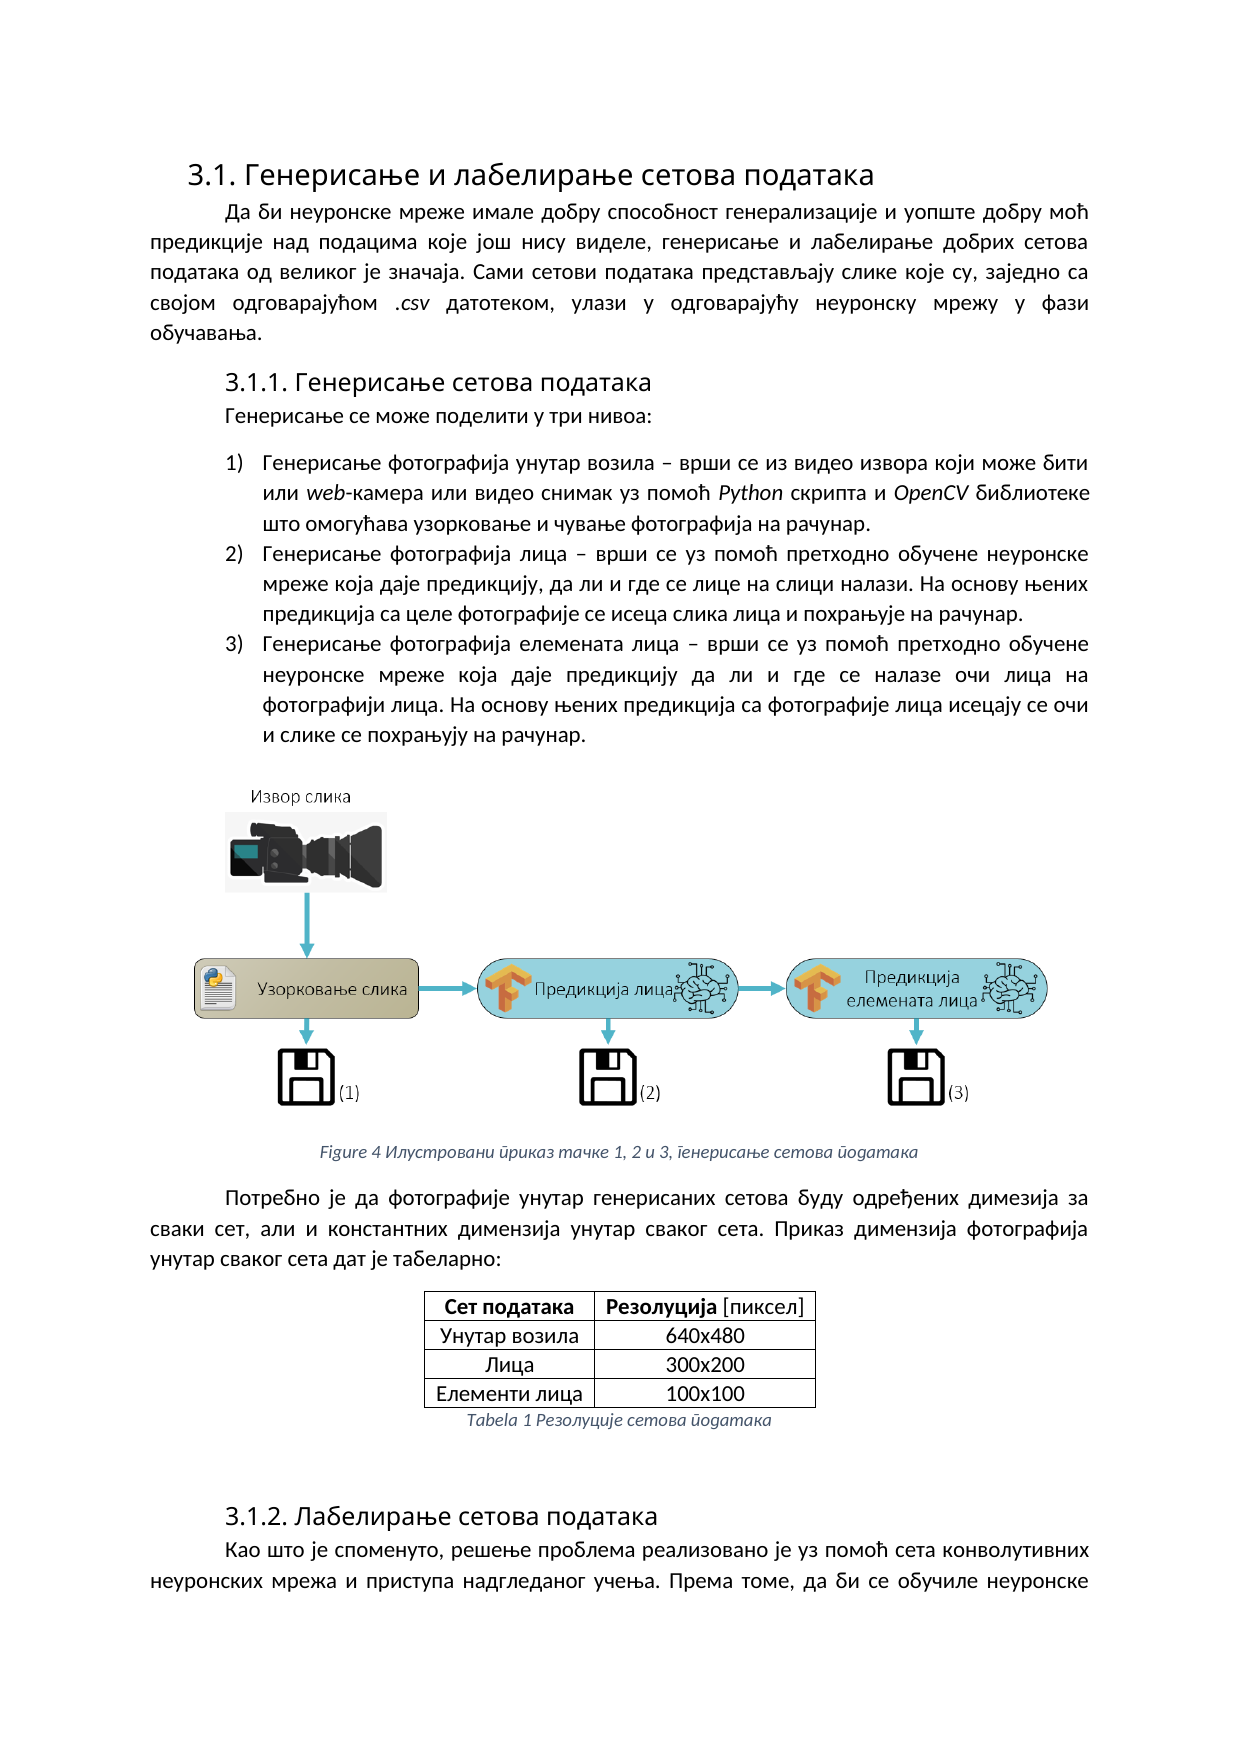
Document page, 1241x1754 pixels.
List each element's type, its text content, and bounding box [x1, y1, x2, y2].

subtitle 3.1. Генерисање и лабелирање сетова података [150, 154, 1090, 194]
subtitle 3.1.2. Лабелирање сетова података [225, 1499, 1090, 1533]
text Да би неуронске мреже имале добру способност генерализације и уопште добру моћ предикције над подацима које још нису виделе, генерисање и лабелирање добрих сетова података од великог је значаја. Сами сетови података представљају слике које су, заједно са својом одговарајућом .csv датотеком, улази у одговарајућу неуронску мрежу у фази обучавања. [150, 197, 1090, 346]
table_header Резолуција [пиксел] [595, 1292, 815, 1320]
list Генерисање фотографија унутар возила – врши се из видео извора који може бити или web-камера или видео снимак уз помоћ Python скрипта и OpenCV библиотеке што омогућава узорковање и чување фотографија на рачунар. [225, 448, 1090, 537]
list Генерисање фотографија лица – врши се уз помоћ претходно обучене неуронске мреже која даје предикцију, да ли и где се лице на слици налази. На основу њених предикција са целе фотографије се исеца слика лица и похрањује на рачунар. [225, 539, 1090, 627]
subtitle 3.1.1. Генерисање сетова података [225, 365, 1090, 399]
table_cell Елементи лица [425, 1379, 594, 1407]
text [150, 1536, 1090, 1594]
table_cell 100x100 [595, 1379, 815, 1407]
table_header Сет података [425, 1292, 594, 1320]
list Генерисање фотографија елемената лица – врши се уз помоћ претходно обучене неуронске мреже која даје предикцију да ли и где се налазе очи лица на фотографији лица. На основу њених предикција са фотографије лица исецају се очи и слике се похрањују на рачунар. [225, 629, 1090, 748]
table_cell Лица [425, 1350, 594, 1378]
text Потребно је да фотографије унутар генерисаних сетова буду одређених димезија за сваки сет, али и константних димензија унутар сваког сета. Приказ димензија фотографија унутар сваког сета дат је табеларно: [150, 1183, 1090, 1272]
picture [150, 767, 1091, 1121]
table_cell 640x480 [595, 1321, 815, 1349]
table_cell 300x200 [595, 1350, 815, 1378]
table_cell Унутар возила [425, 1321, 594, 1349]
text Генерисање се може поделити у три нивоа: [150, 401, 1090, 429]
